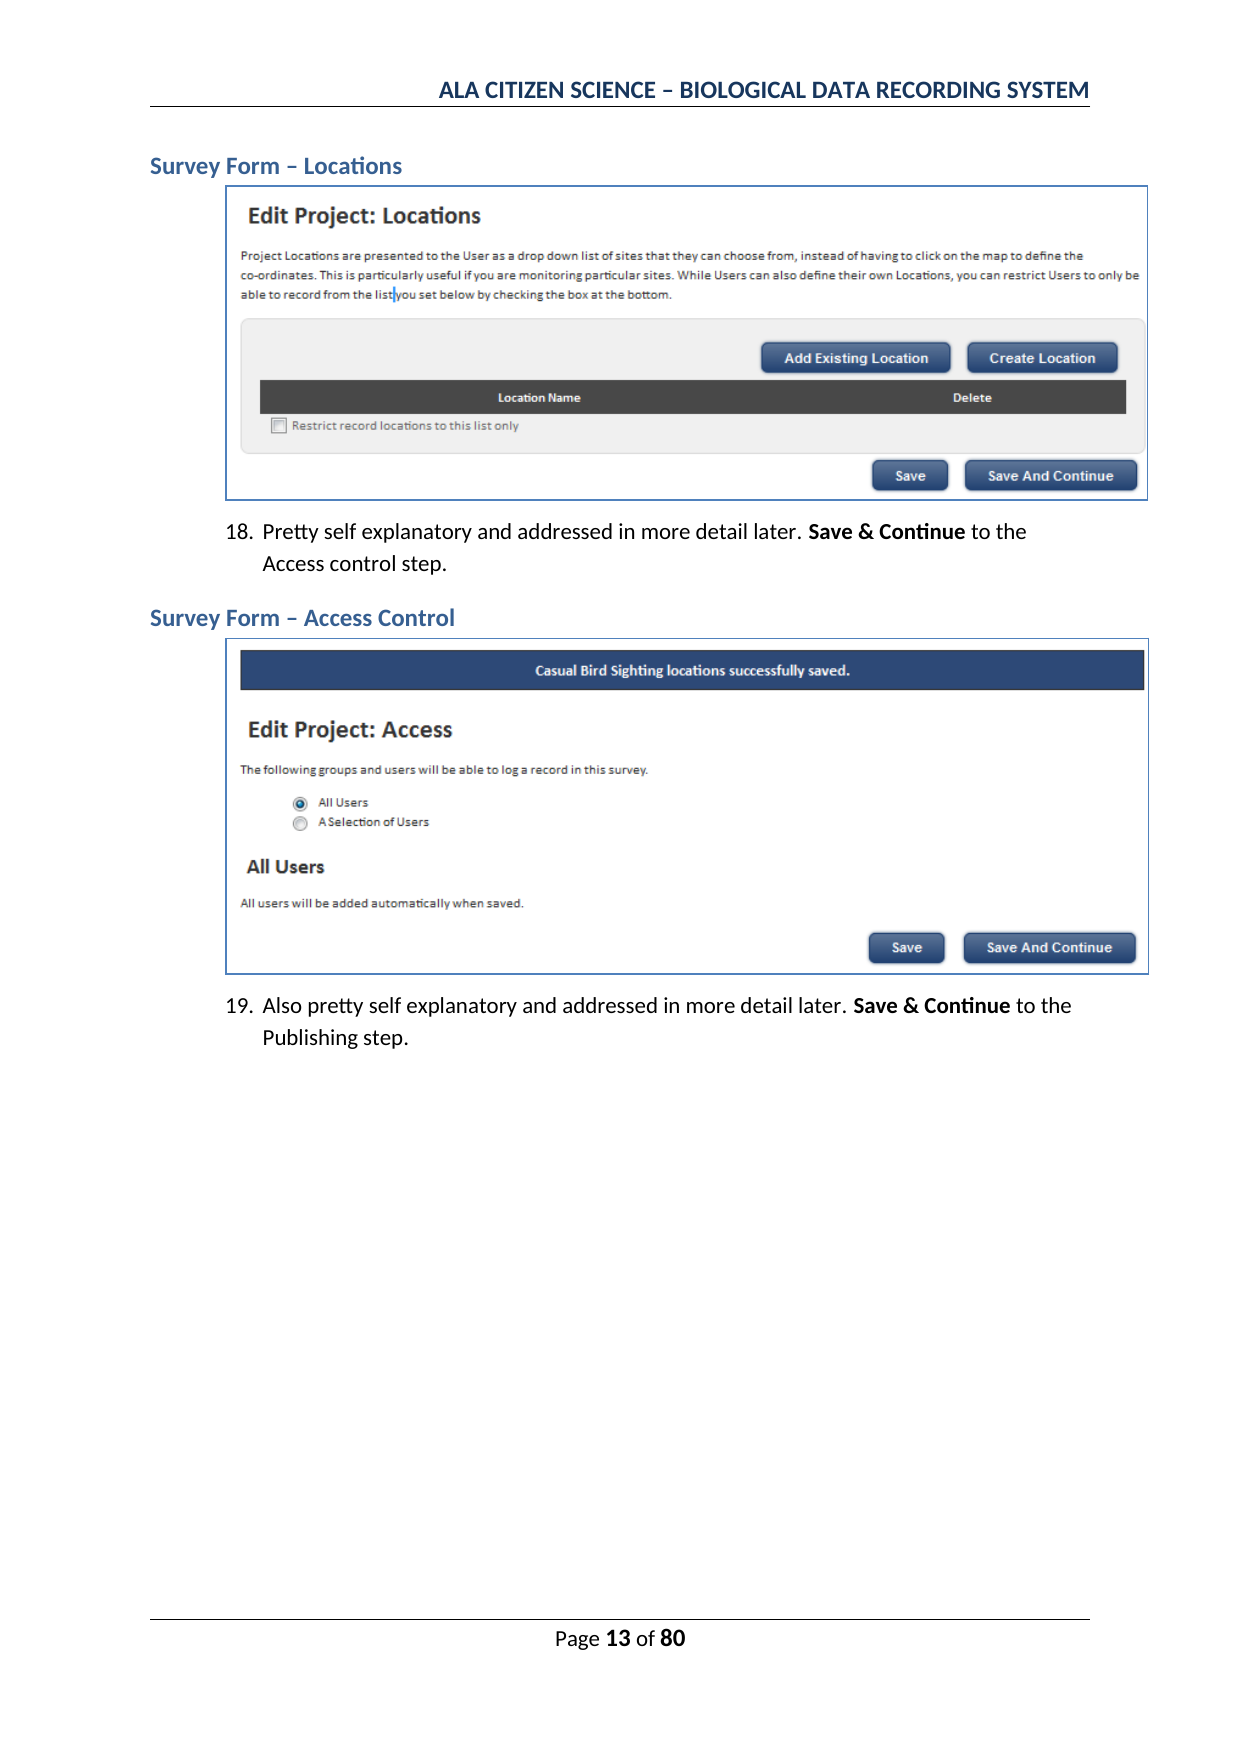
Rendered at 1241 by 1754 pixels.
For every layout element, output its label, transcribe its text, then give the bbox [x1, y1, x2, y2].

list Also pretty self explanatory and addressed in more detail later. Save & Continue to the Publishing step. [225, 991, 1090, 1051]
subtitle Survey Form – Locations [150, 150, 1090, 181]
list Pretty self explanatory and addressed in more detail later. Save & Continue to the Access control step. [225, 517, 1090, 577]
picture [227, 639, 1148, 973]
picture [227, 187, 1147, 499]
subtitle Survey Form – Access Control [150, 602, 1090, 633]
